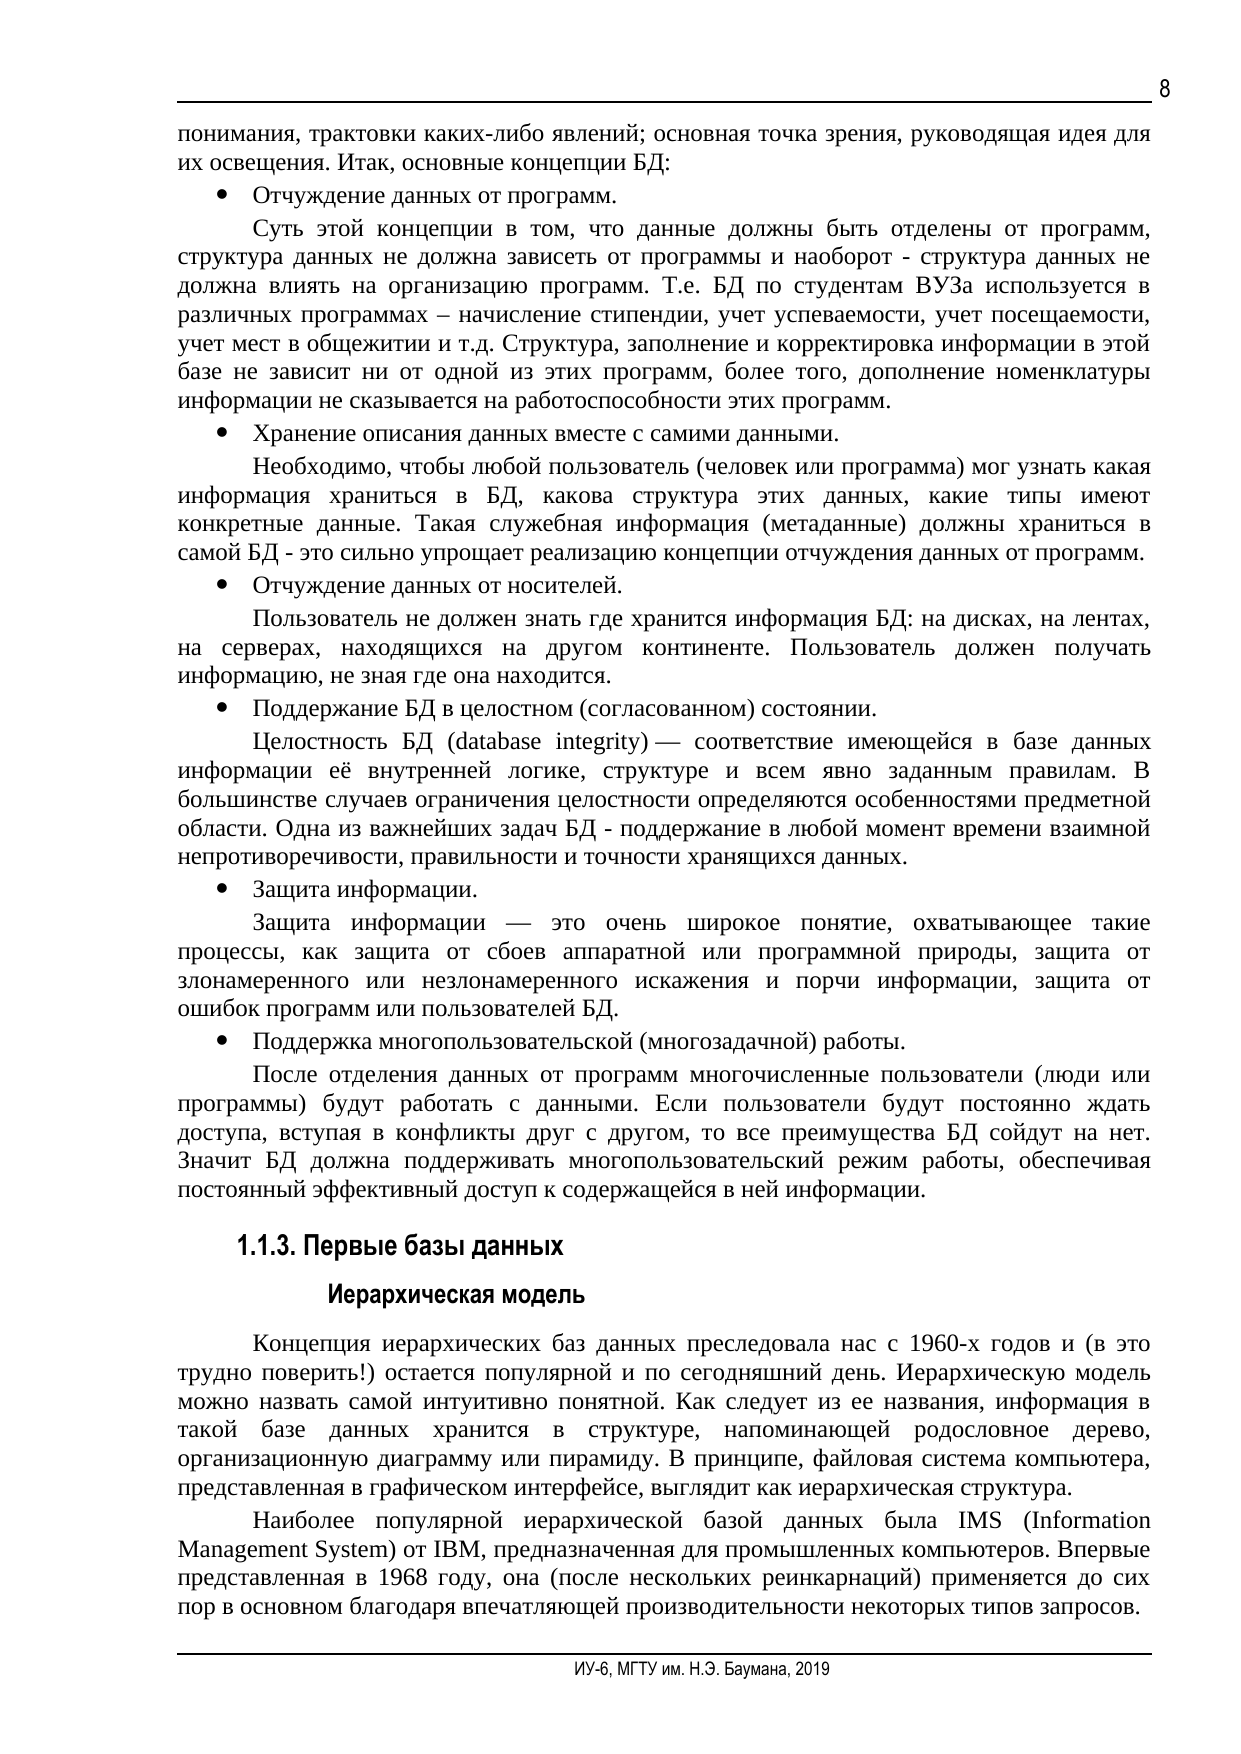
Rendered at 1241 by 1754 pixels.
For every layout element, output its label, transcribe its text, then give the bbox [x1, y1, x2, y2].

list Защита информации. [215, 874, 1152, 903]
list Поддержка многопользовательской (многозадачной) работы. [215, 1026, 1152, 1055]
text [177, 118, 1152, 176]
text Защита информации — это очень широкое понятие, охватывающее такие процессы, как защита от сбоев аппаратной или программной природы, защита от злонамеренного или незлонамеренного искажения и порчи информации, защита от ошибок программ или пользователей БД. [177, 907, 1152, 1022]
list Поддержание БД в целостном (согласованном) состоянии. [215, 693, 1152, 722]
list Отчуждение данных от носителей. [215, 570, 1152, 599]
text Целостность БД (database integrity) — соответствие имеющейся в базе данных информации её внутренней логике, структуре и всем явно заданным правилам. В большинстве случаев ограничения целостности определяются особенностями предметной области. Одна из важнейших задач БД - поддержание в любой момент времени взаимной непротиворечивости, правильности и точности хранящихся данных. [177, 726, 1152, 870]
text Пользователь не должен знать где хранится информация БД: на дисках, на лентах, на серверах, находящихся на другом континенте. Пользователь должен получать информацию, не зная где она находится. [177, 603, 1152, 689]
subtitle Иерархическая модель [252, 1278, 1152, 1309]
text Суть этой концепции в том, что данные должны быть отделены от программ, структура данных не должна зависеть от программы и наоборот - структура данных не должна влиять на организацию программ. Т.е. БД по студентам ВУЗа используется в различных программах – начисление стипендии, учет успеваемости, учет посещаемости, учет мест в общежитии и т.д. Структура, заполнение и корректировка информации в этой базе не зависит ни от одной из этих программ, более того, дополнение номенклатуры информации не сказывается на работоспособности этих программ. [177, 213, 1152, 414]
list Отчуждение данных от программ. [215, 180, 1152, 208]
list Хранение описания данных вместе с самими данными. [215, 418, 1152, 447]
text Концепция иерархических баз данных преследовала нас с 1960-х годов и (в это трудно поверить!) остается популярной и по сегодняшний день. Иерархическую модель можно назвать самой интуитивно понятной. Как следует из ее названия, информация в такой базе данных хранится в структуре, напоминающей родословное дерево, организационную диаграмму или пирамиду. В принципе, файловая система компьютера, представленная в графическом интерфейсе, выглядит как иерархическая структура. [177, 1328, 1152, 1501]
text Наиболее популярной иерархической базой данных была IMS (Information Management System) от IBM, предназначенная для промышленных компьютеров. Впервые представленная в 1968 году, она (после нескольких реинкарнаций) применяется до сих пор в основном благодаря впечатляющей производительности некоторых типов запросов. [177, 1505, 1152, 1620]
subtitle Первые базы данных [236, 1228, 1152, 1262]
text После отделения данных от программ многочисленные пользователи (люди или программы) будут работать с данными. Если пользователи будут постоянно ждать доступа, вступая в конфликты друг с другом, то все преимущества БД сойдут на нет. Значит БД должна поддерживать многопользовательский режим работы, обеспечивая постоянный эффективный доступ к содержащейся в ней информации. [177, 1059, 1152, 1203]
text Необходимо, чтобы любой пользователь (человек или программа) мог узнать какая информация храниться в БД, какова структура этих данных, какие типы имеют конкретные данные. Такая служебная информация (метаданные) должны храниться в самой БД - это сильно упрощает реализацию концепции отчуждения данных от программ. [177, 451, 1152, 566]
